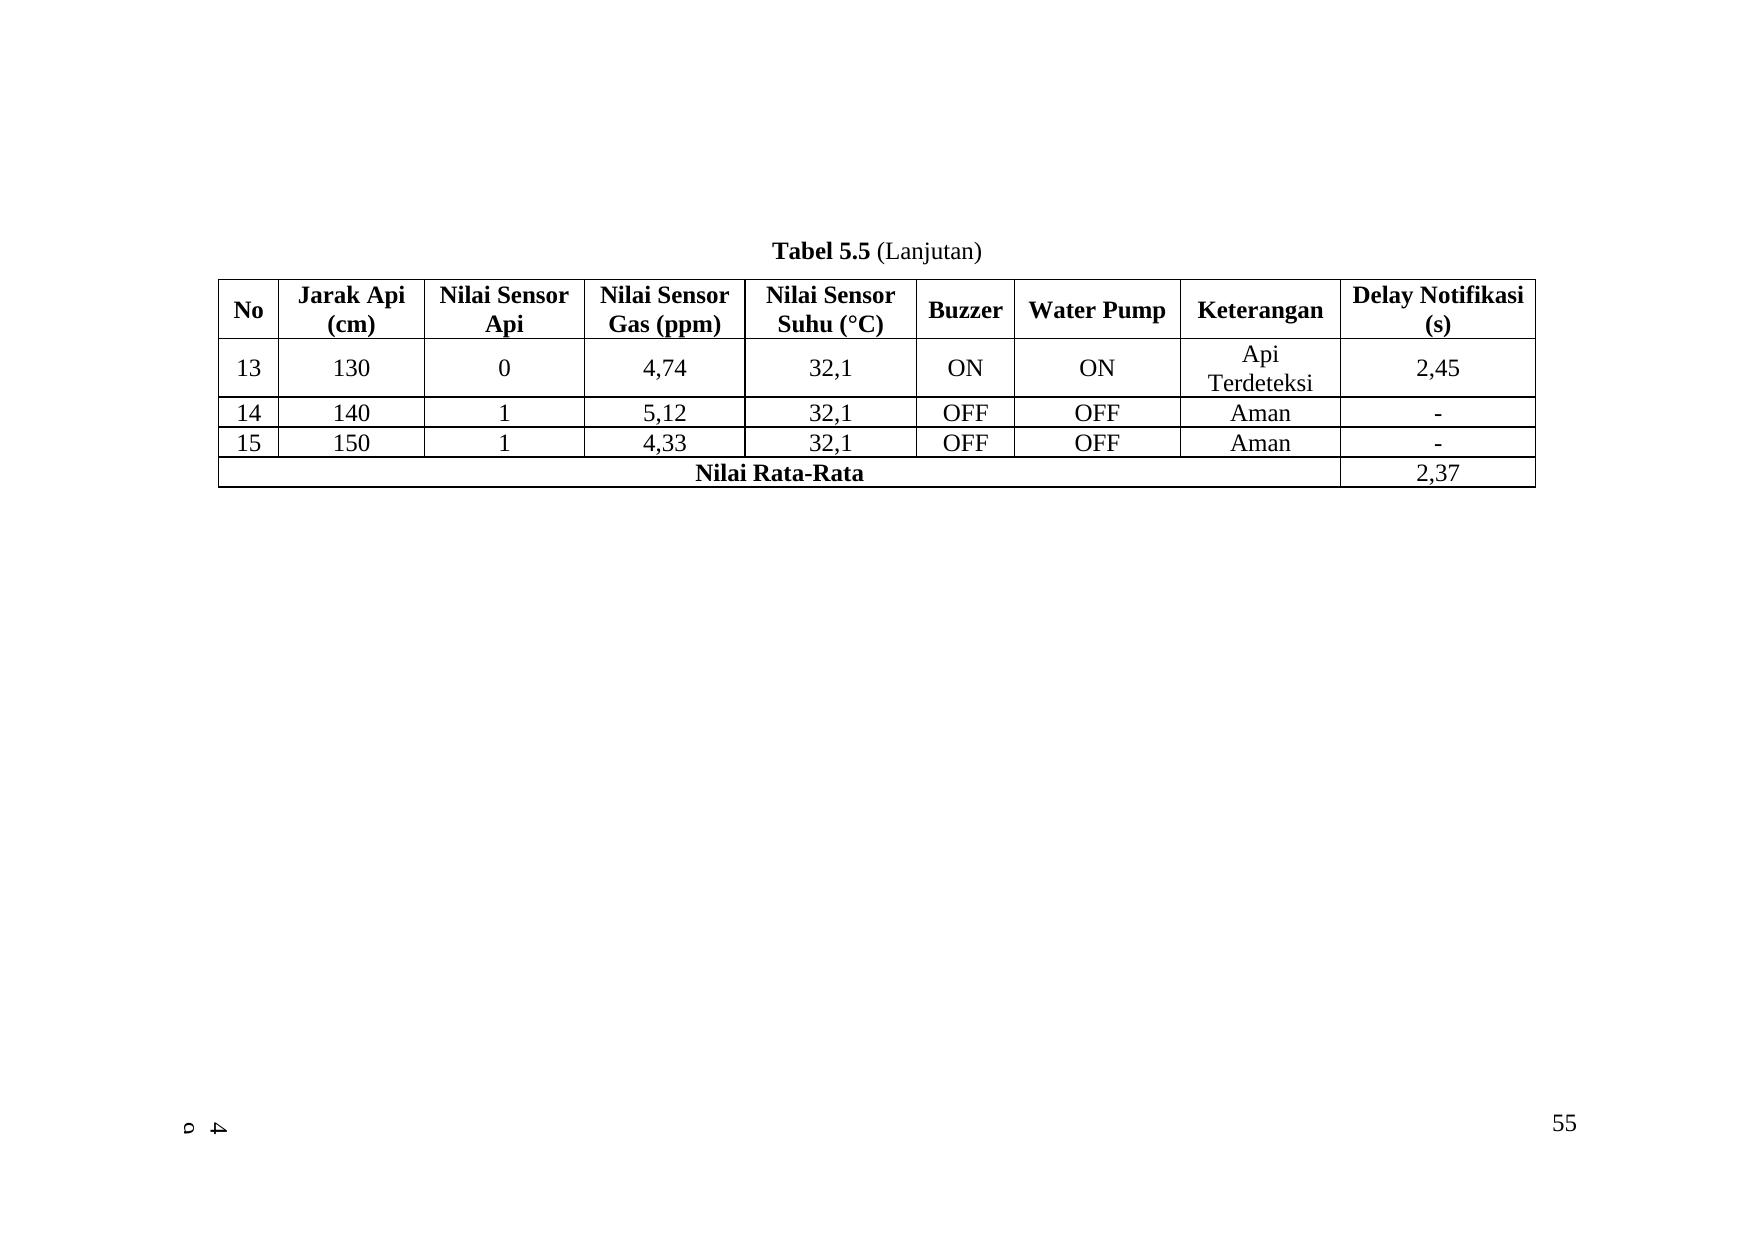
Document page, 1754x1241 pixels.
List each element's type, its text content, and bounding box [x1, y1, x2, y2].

table_cell 4,74 [585, 339, 744, 396]
table_cell OFF [1015, 428, 1180, 456]
table_cell ON [1015, 339, 1180, 396]
table_cell 150 [279, 428, 424, 456]
table_cell 32,1 [746, 339, 916, 396]
table_cell Api Terdeteksi [1181, 339, 1340, 396]
table_cell 5,12 [585, 398, 744, 426]
table_cell 1 [425, 398, 584, 426]
table_cell OFF [917, 398, 1014, 426]
table_header Nilai Sensor Gas (ppm) [585, 280, 744, 338]
text Tabel 5.5 (Lanjutan) [177, 236, 1577, 265]
table_cell 140 [279, 398, 424, 426]
table_header No [219, 280, 278, 338]
table_cell 2,45 [1341, 339, 1535, 396]
table_cell 1 [425, 428, 584, 456]
table_cell 32,1 [746, 398, 916, 426]
table_cell Nilai Rata-Rata [219, 458, 1340, 486]
table_header Jarak Api (cm) [279, 280, 424, 338]
table_cell OFF [1015, 398, 1180, 426]
table_cell Aman [1181, 428, 1340, 456]
table_cell 4,33 [585, 428, 744, 456]
table_header Nilai Sensor Suhu (°C) [746, 280, 916, 338]
table_header Buzzer [917, 280, 1014, 338]
table_cell 0 [425, 339, 584, 396]
table_cell ON [917, 339, 1014, 396]
table_cell 13 [219, 339, 278, 396]
table_header Water Pump [1015, 280, 1180, 338]
table_header Nilai Sensor Api [425, 280, 584, 338]
table_header Keterangan [1181, 280, 1340, 338]
table_header Delay Notifikasi (s) [1341, 280, 1535, 338]
table_cell 2,37 [1341, 458, 1535, 486]
table_cell 14 [219, 398, 278, 426]
table_cell 15 [219, 428, 278, 456]
table_cell 32,1 [746, 428, 916, 456]
table_cell - [1341, 398, 1535, 426]
table_cell OFF [917, 428, 1014, 456]
table_cell 130 [279, 339, 424, 396]
table_cell Aman [1181, 398, 1340, 426]
table_cell - [1341, 428, 1535, 456]
